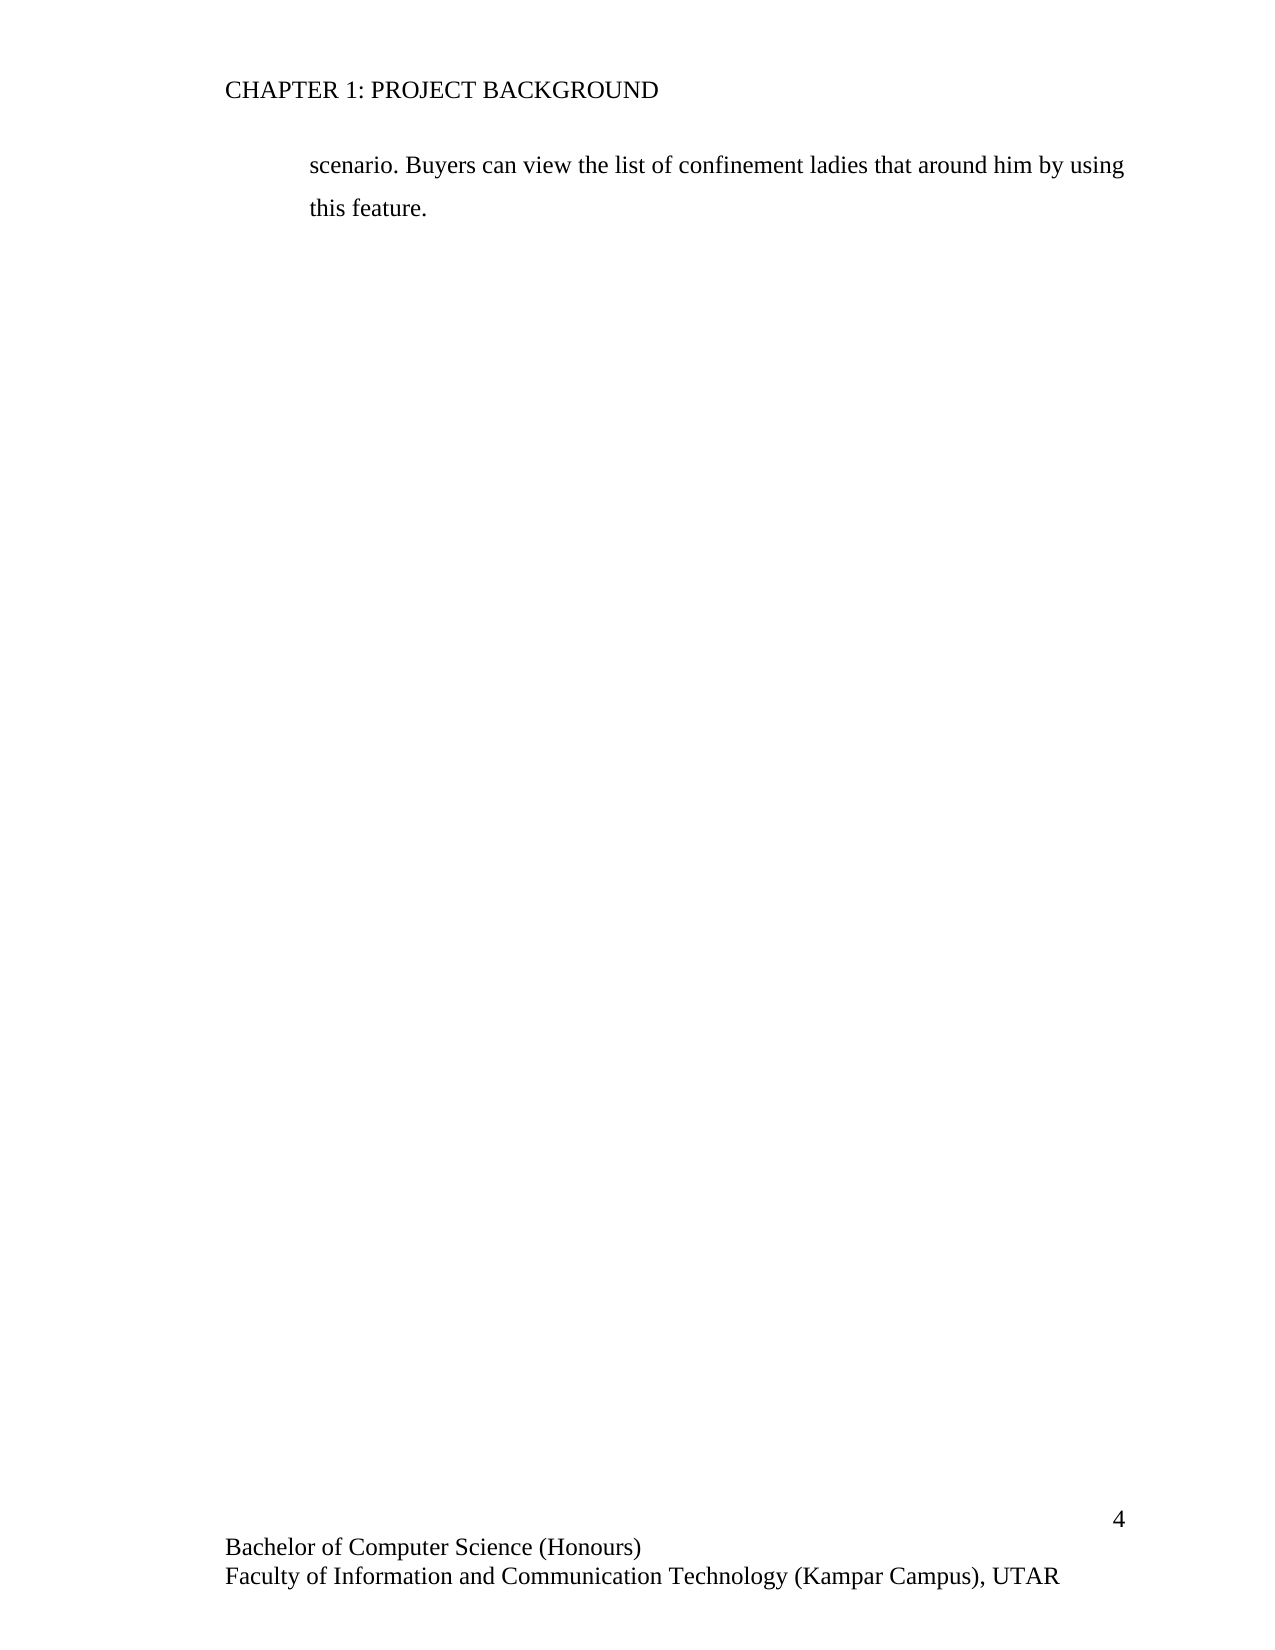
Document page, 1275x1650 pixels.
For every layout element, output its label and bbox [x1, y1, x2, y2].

list [309, 150, 1125, 222]
